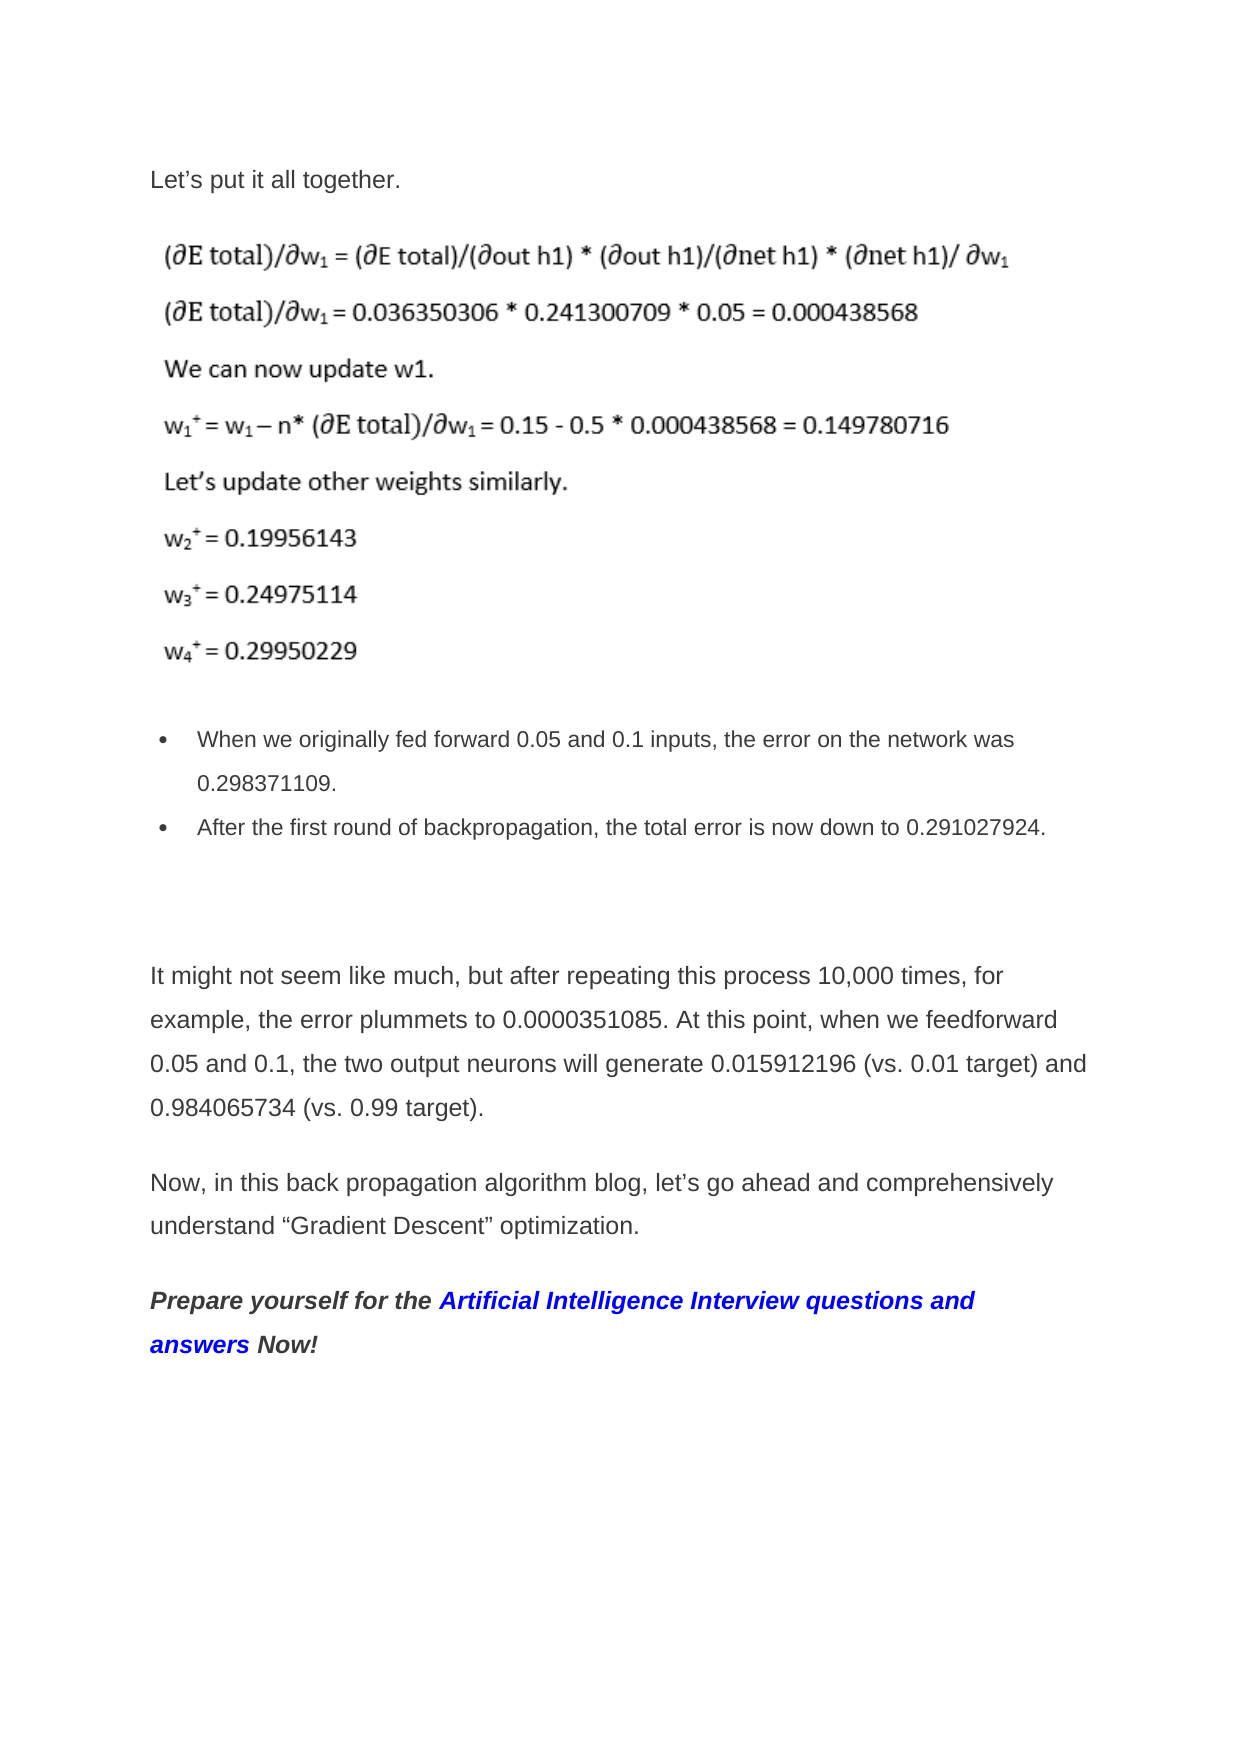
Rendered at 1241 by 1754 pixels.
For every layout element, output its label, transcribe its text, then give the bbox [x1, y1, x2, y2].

text It might not seem like much, but after repeating this process 10,000 times, for example, the error plummets to 0.0000351085. At this point, when we feedforward 0.05 and 0.1, the two output neurons will generate 0.015912196 (vs. 0.01 target) and 0.984065734 (vs. 0.99 target). [150, 946, 1090, 1121]
text Prepare yourself for the Artificial Intelligence Interview questions and answers Now! [150, 1271, 1090, 1359]
list After the first round of backpropagation, the total error is now down to 0.291027924. [159, 796, 1090, 840]
text Now, in this back propagation algorithm blog, let’s go ahead and comprehensively understand “Gradient Descent” optimization. [150, 1153, 1090, 1240]
picture [150, 225, 1032, 680]
list When we originally fed forward 0.05 and 0.1 inputs, the error on the network was 0.298371109. [159, 709, 1090, 796]
text Let’s put it all together. [150, 150, 1090, 194]
